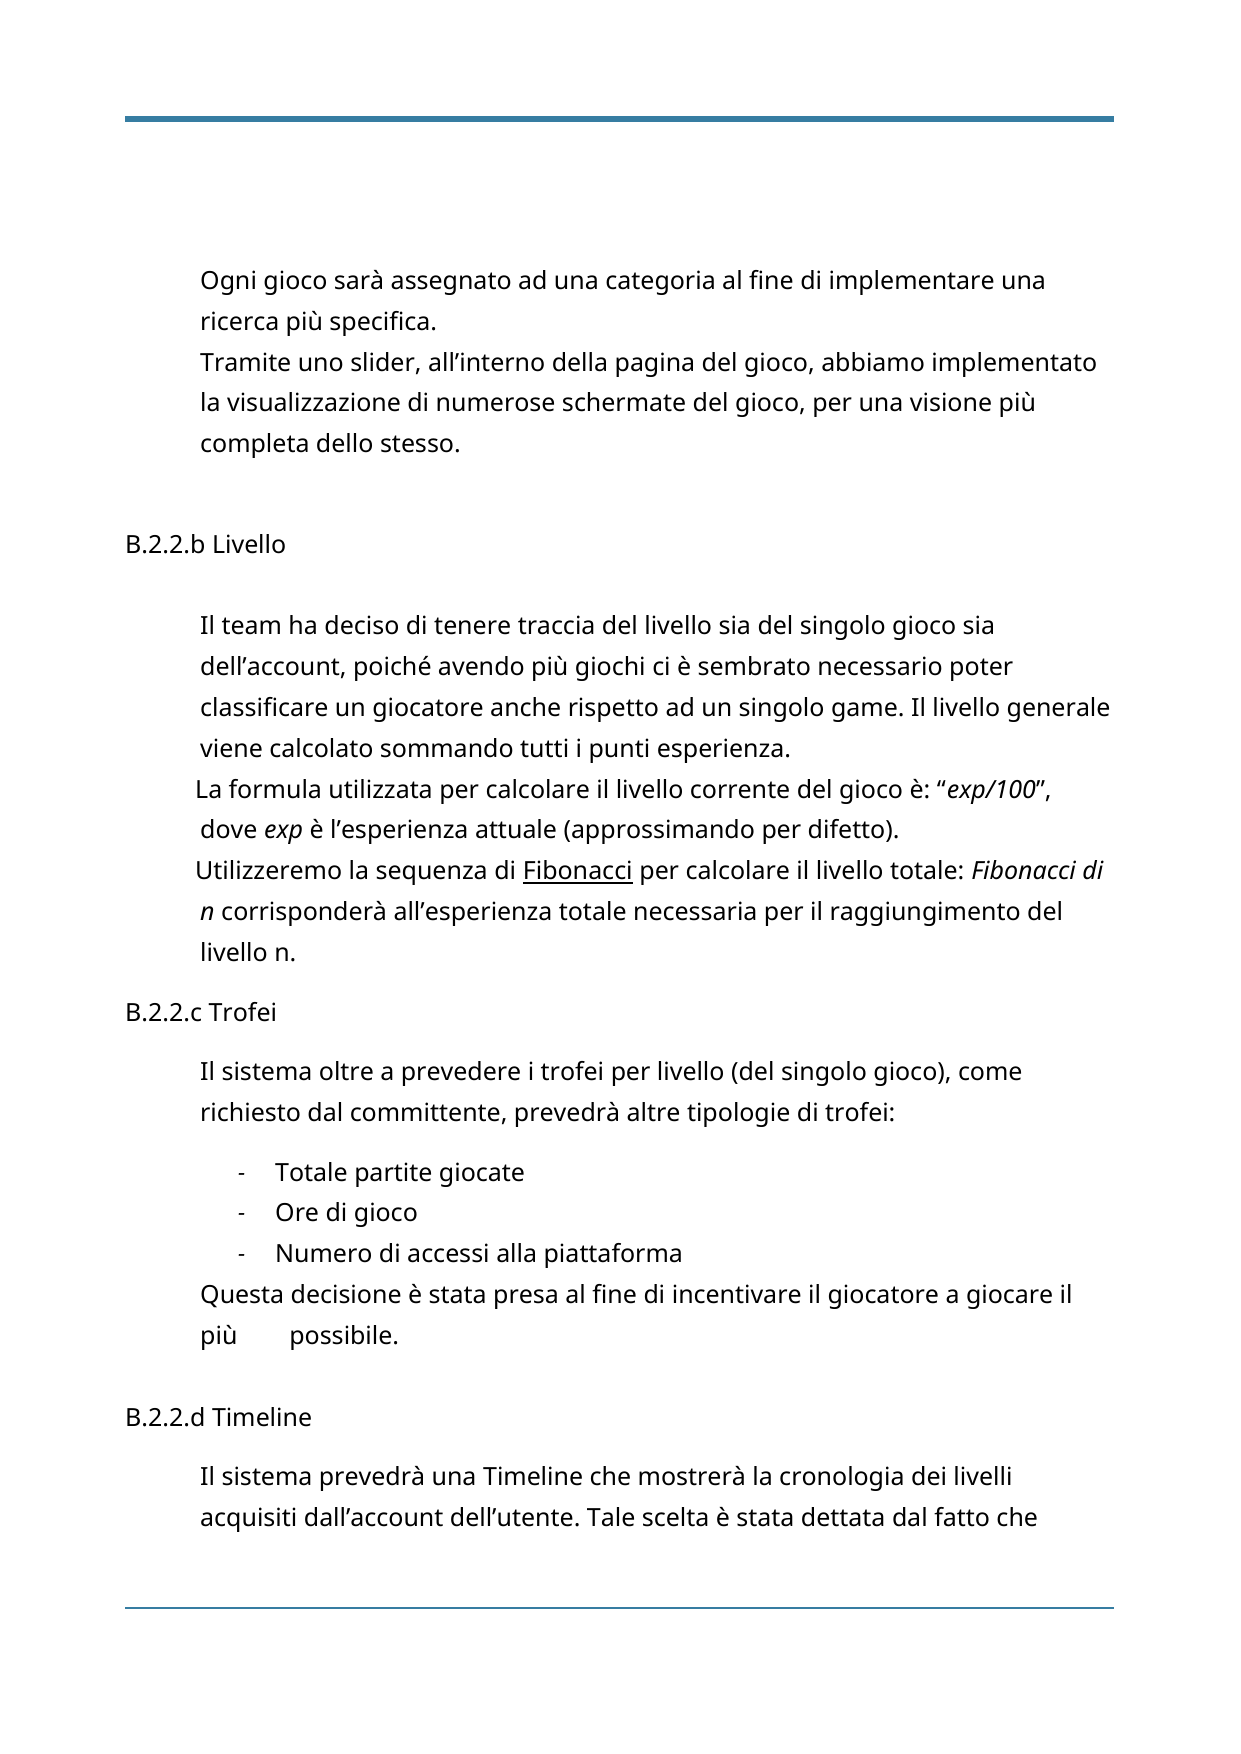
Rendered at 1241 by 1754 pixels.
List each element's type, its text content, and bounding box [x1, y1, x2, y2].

text Il team ha deciso di tenere traccia del livello sia del singolo gioco sia dell’account, poiché avendo più giochi ci è sembrato necessario poter classificare un giocatore anche rispetto ad un singolo game. Il livello generale viene calcolato sommando tutti i punti esperienza. [200, 608, 1115, 764]
text La formula utilizzata per calcolare il livello corrente del gioco è: “exp/100”, dove exp è l’esperienza attuale (approssimando per difetto). [162, 771, 1115, 846]
text B.2.2.c Trofei [125, 994, 1115, 1028]
text Tramite uno slider, all’interno della pagina del gioco, abbiamo implementato la visualizzazione di numerose schermate del gioco, per una visione più completa dello stesso. [200, 344, 1115, 460]
text Ogni gioco sarà assegnato ad una categoria al fine di implementare una ricerca più specifica. [200, 262, 1115, 337]
text B.2.2.b Livello [125, 526, 1115, 560]
list Numero di accessi alla piattaforma [237, 1236, 1115, 1270]
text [200, 1459, 1115, 1534]
text B.2.2.d Timeline [125, 1399, 1115, 1433]
text Utilizzeremo la sequenza di Fibonacci per calcolare il livello totale: Fibonacci di n corrisponderà all’esperienza totale necessaria per il raggiungimento del livello n. [162, 853, 1115, 969]
list Ore di gioco [237, 1195, 1115, 1229]
list Totale partite giocate [237, 1154, 1115, 1188]
text Il sistema oltre a prevedere i trofei per livello (del singolo gioco), come richiesto dal committente, prevedrà altre tipologie di trofei: [200, 1054, 1115, 1129]
text Questa decisione è stata presa al fine di incentivare il giocatore a giocare il più possibile. [200, 1277, 1115, 1352]
